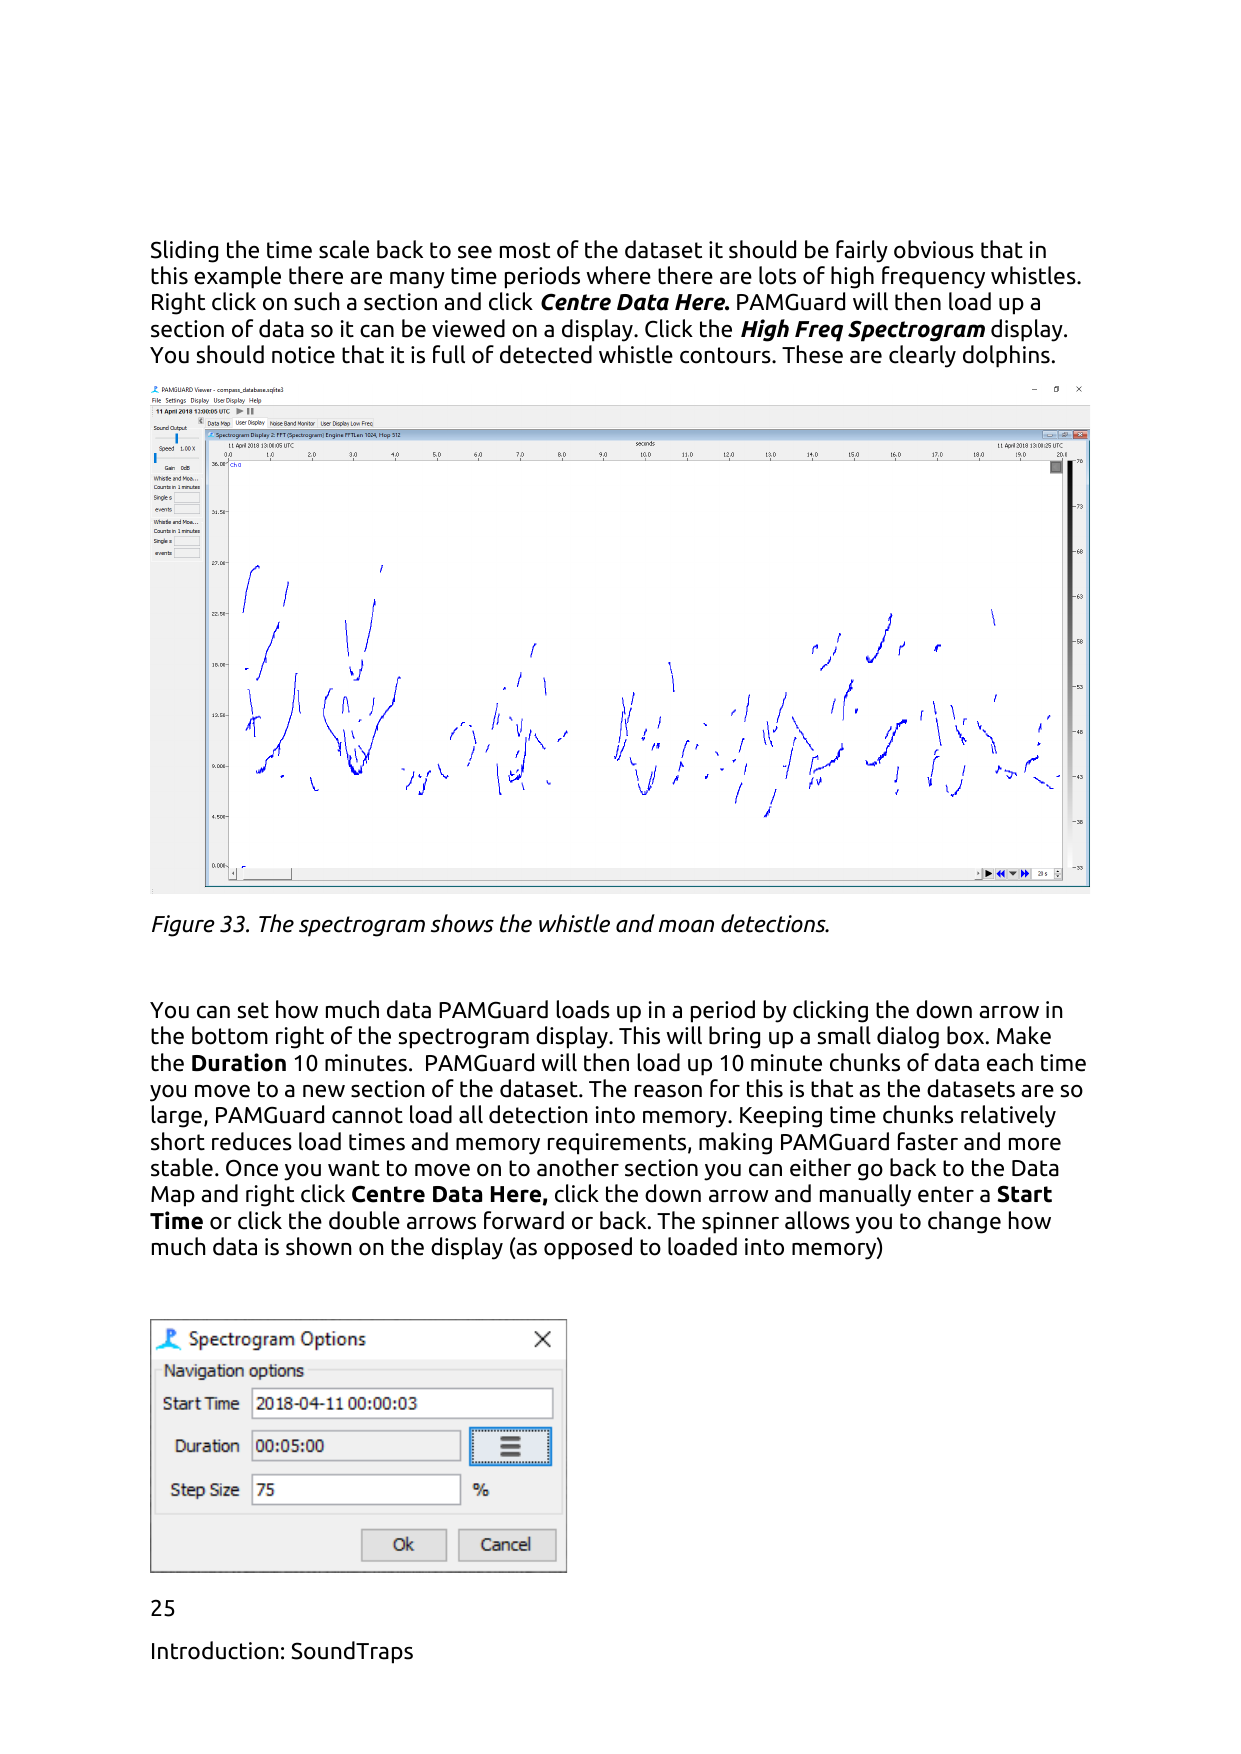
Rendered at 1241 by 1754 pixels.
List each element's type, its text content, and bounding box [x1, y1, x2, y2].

picture [150, 1319, 568, 1573]
text You can set how much data PAMGuard loads up in a period by clicking the down arrow in the bottom right of the spectrogram display. This will bring up a small dialog box. Make the Duration 10 minutes. PAMGuard will then load up 10 minute chunks of data each time you move to a new section of the dataset. The reason for this is that as the datasets are so large, PAMGuard cannot load all detection into memory. Keeping time chunks relatively short reduces load times and memory requirements, making PAMGuard faster and more stable. Once you want to move on to another section you can either go back to the Data Map and right click Centre Data Here, click the down arrow and manually enter a Start Time or click the double arrows forward or back. The spinner allows you to change how much data is shown on the display (as opposed to loaded into memory) [150, 996, 1090, 1260]
text Figure 33. The spectrogram shows the whistle and moan detections. [150, 910, 1090, 937]
text Sliding the time scale back to see most of the dataset it should be fairly obvious that in this example there are many time periods where there are lots of high frequency whistles. Right click on such a section and click Centre Data Here. PAMGuard will then load up a section of data so it can be viewed on a display. Click the High Freq Spectrogram display. You should notice that it is full of detected whistle contours. These are clearly dolphins. [150, 236, 1090, 368]
picture [150, 384, 1091, 894]
